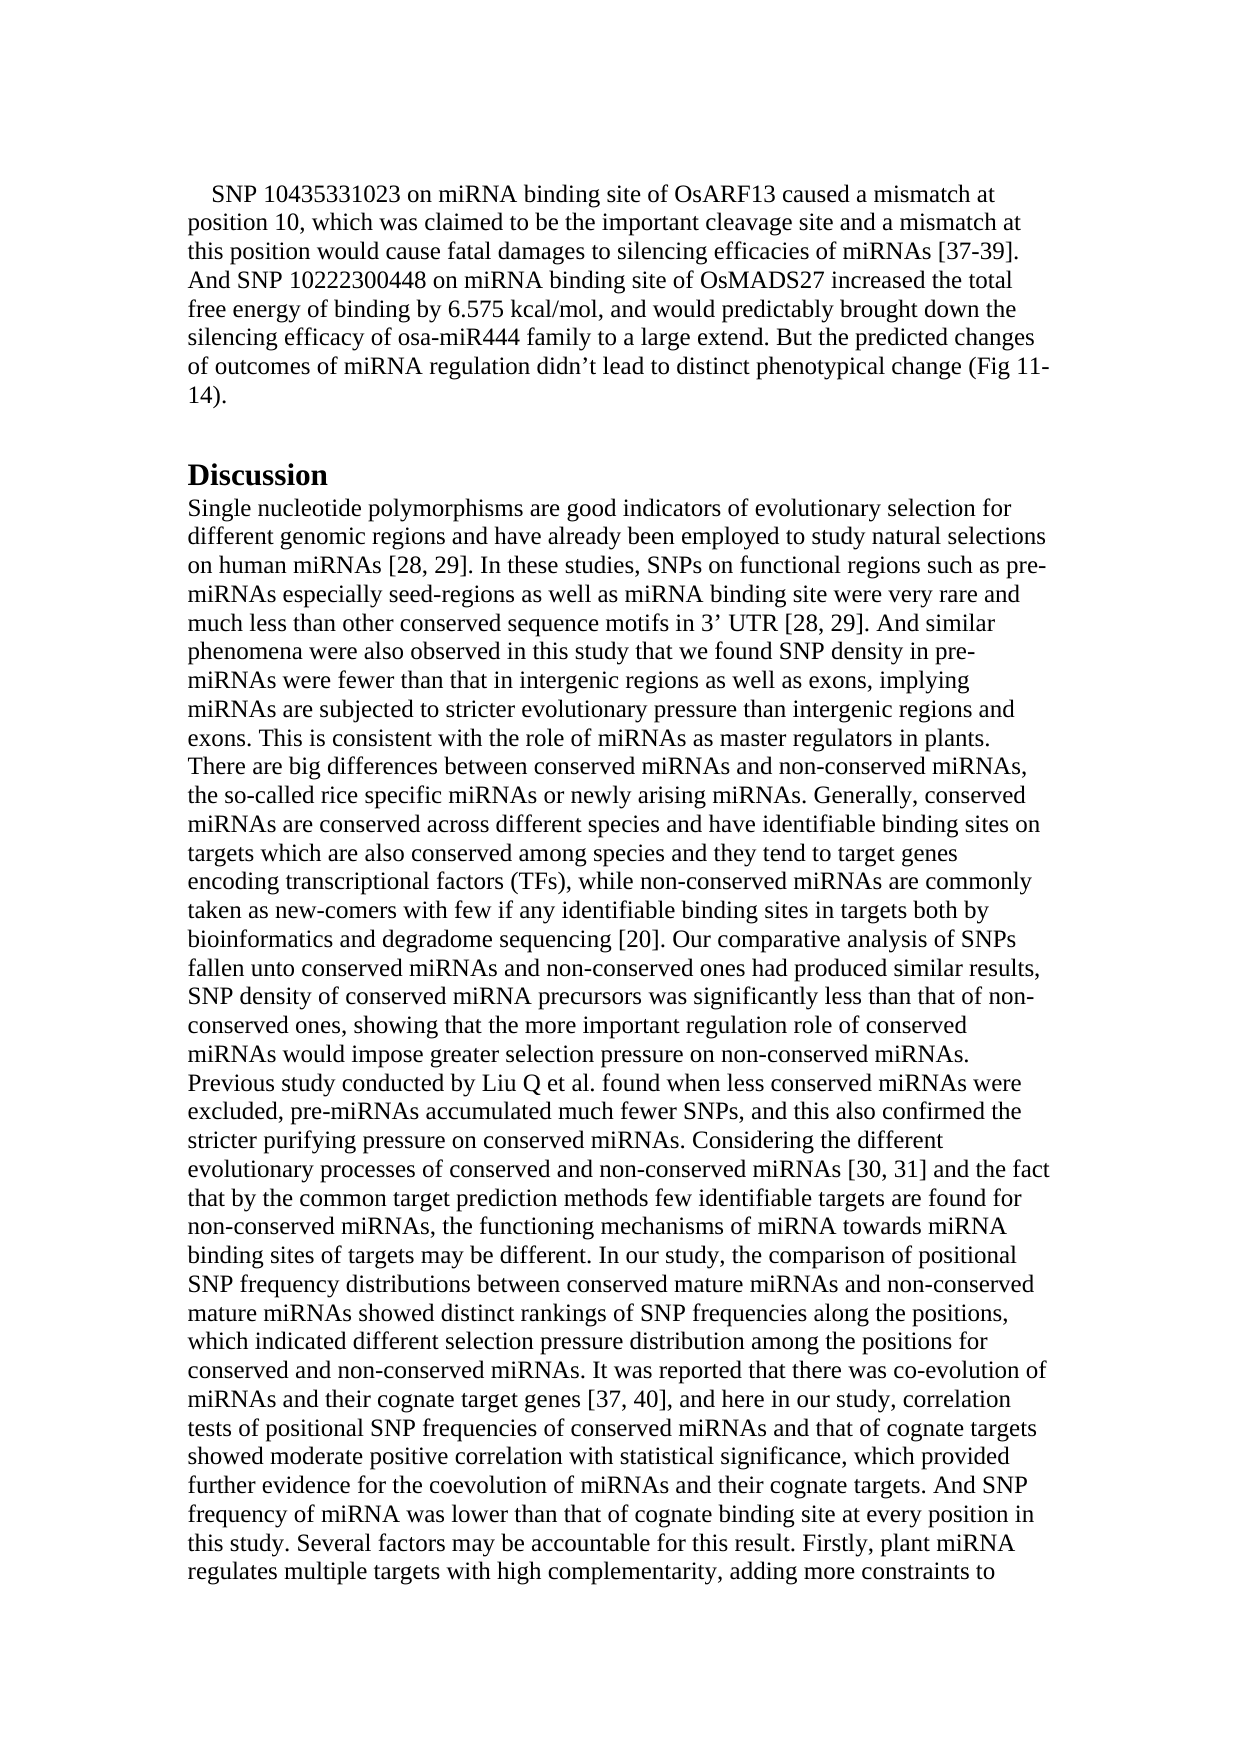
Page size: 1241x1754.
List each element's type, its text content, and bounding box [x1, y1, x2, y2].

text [187, 493, 1053, 1585]
text Discussion [187, 457, 1053, 493]
text SNP 10435331023 on miRNA binding site of OsARF13 caused a mismatch at position 10, which was claimed to be the important cleavage site and a mismatch at this position would cause fatal damages to silencing efficacies of miRNAs [37-3839]. And SNP 10222300448 on miRNA binding site of OsMADS27 increased the total free energy of binding by 6.575 kcal/mol, and would predictably brought down the silencing efficacy of osa-miR444 family to a large extend. But the predicted changes of outcomes of miRNA regulation didn’t lead to distinct phenotypical change (Fig 11-14). [187, 179, 1053, 409]
